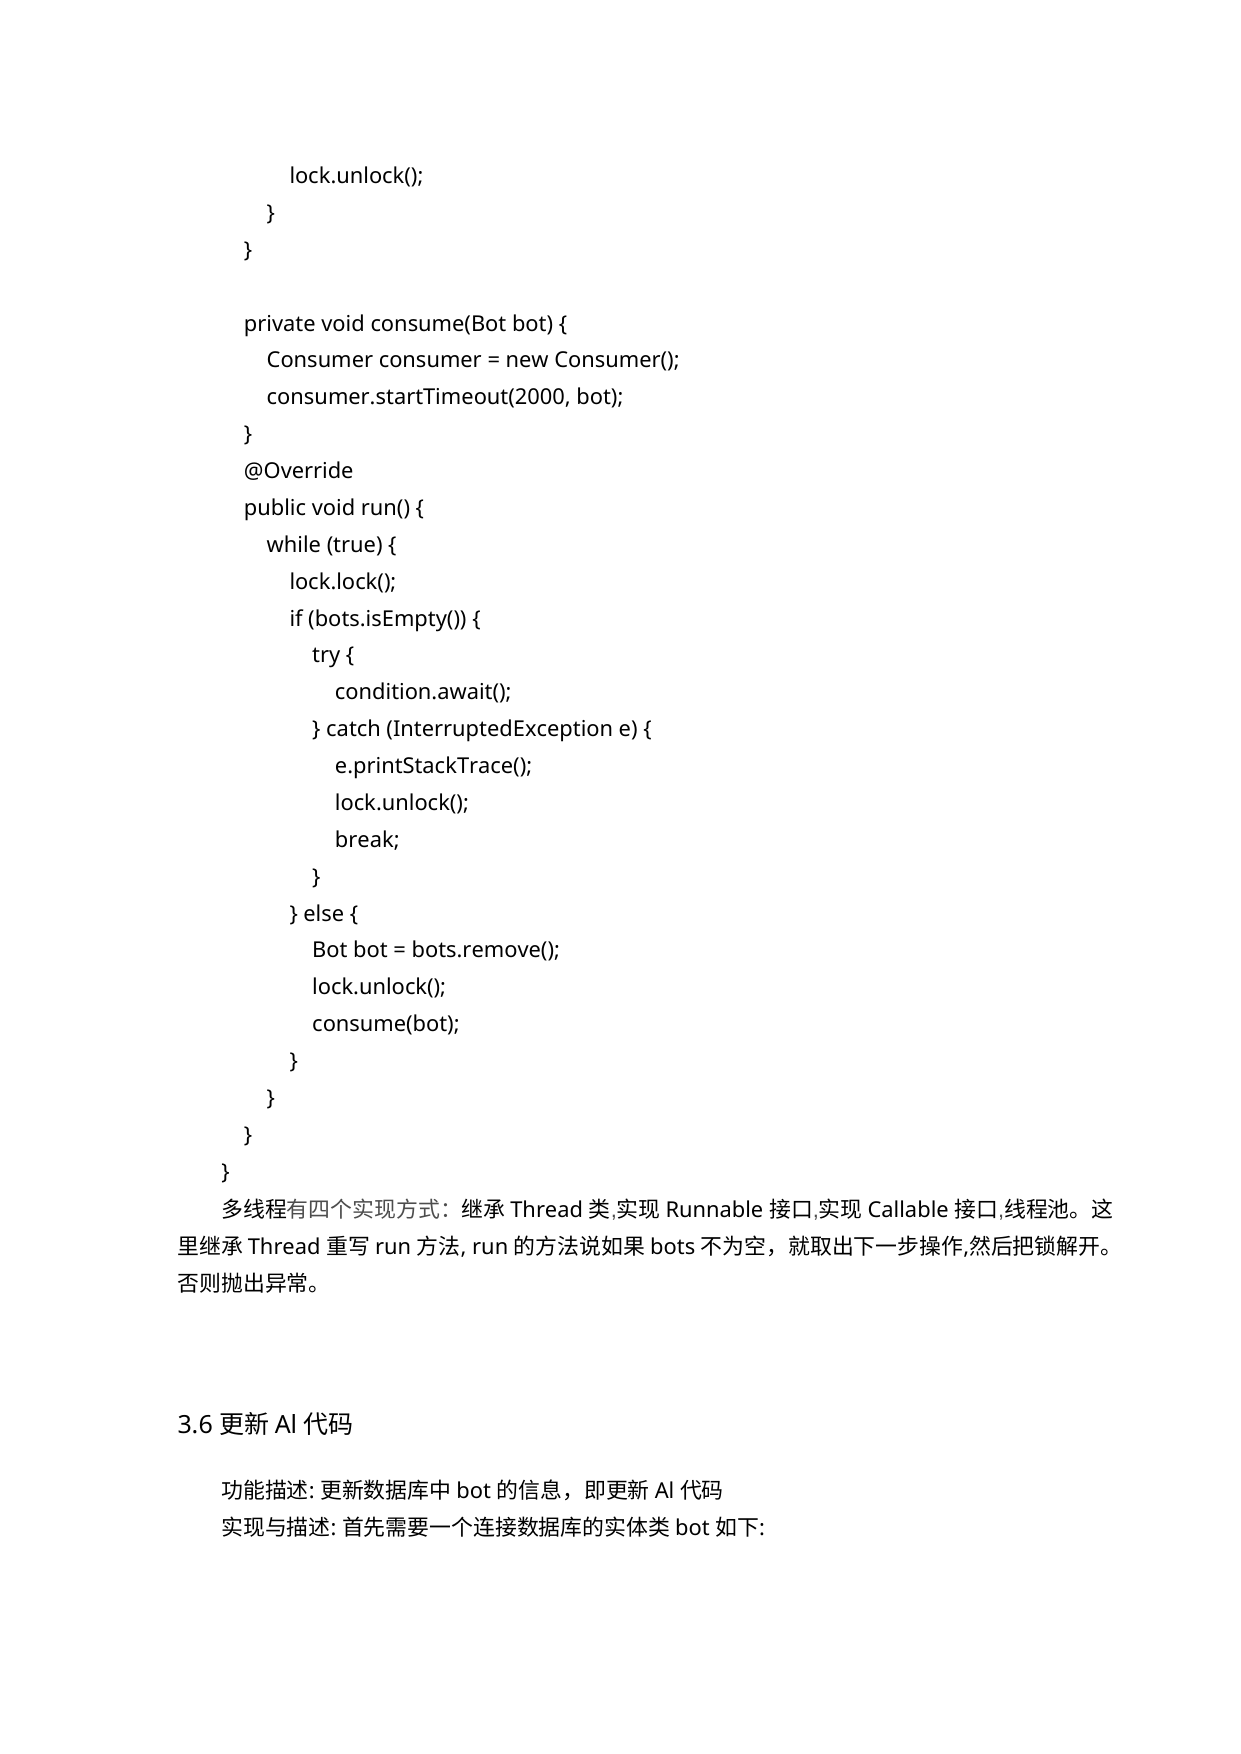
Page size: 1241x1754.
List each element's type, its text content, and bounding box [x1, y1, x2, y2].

text } [177, 1081, 1122, 1113]
text private void consume(Bot bot) { [177, 306, 1122, 339]
text while (true) { [177, 527, 1122, 560]
text condition.await(); [177, 675, 1122, 707]
text } else { [177, 896, 1122, 929]
text } [177, 1044, 1122, 1076]
text lock.unlock(); [177, 970, 1122, 1002]
text } catch (InterruptedException e) { [177, 712, 1122, 744]
text e.printStackTrace(); [177, 749, 1122, 781]
text Bot bot = bots.remove(); [177, 933, 1122, 966]
text } [177, 1154, 1122, 1187]
subtitle 3.6 更新 Al 代码 [177, 1390, 1122, 1455]
text 多线程有四个实现方式：继承 Thread 类,实现 Runnable 接口,实现 Callable 接口,线程池。这里继承 Thread 重写 run 方法, run 的方法说如果 bots 不为空，就取出下一步操作,然后把锁解开。否则抛出异常。 [177, 1191, 1122, 1298]
text } [177, 417, 1122, 449]
text lock.lock(); [177, 564, 1122, 597]
text lock.unlock(); [177, 786, 1122, 818]
text 功能描述: 更新数据库中 bot 的信息，即更新 Al 代码 [177, 1473, 1122, 1505]
text } [177, 1117, 1122, 1150]
text @Override [177, 454, 1122, 486]
text } [177, 859, 1122, 892]
text } [177, 196, 1122, 228]
text lock.unlock(); [177, 159, 1122, 191]
text if (bots.isEmpty()) { [177, 601, 1122, 634]
text consume(bot); [177, 1007, 1122, 1039]
text consumer.startTimeout(2000, bot); [177, 380, 1122, 412]
text try { [177, 638, 1122, 671]
text 实现与描述: 首先需要一个连接数据库的实体类 bot 如下: [177, 1510, 1122, 1542]
text public void run() { [177, 491, 1122, 523]
text } [177, 232, 1122, 265]
text break; [177, 822, 1122, 855]
text Consumer consumer = new Consumer(); [177, 343, 1122, 376]
